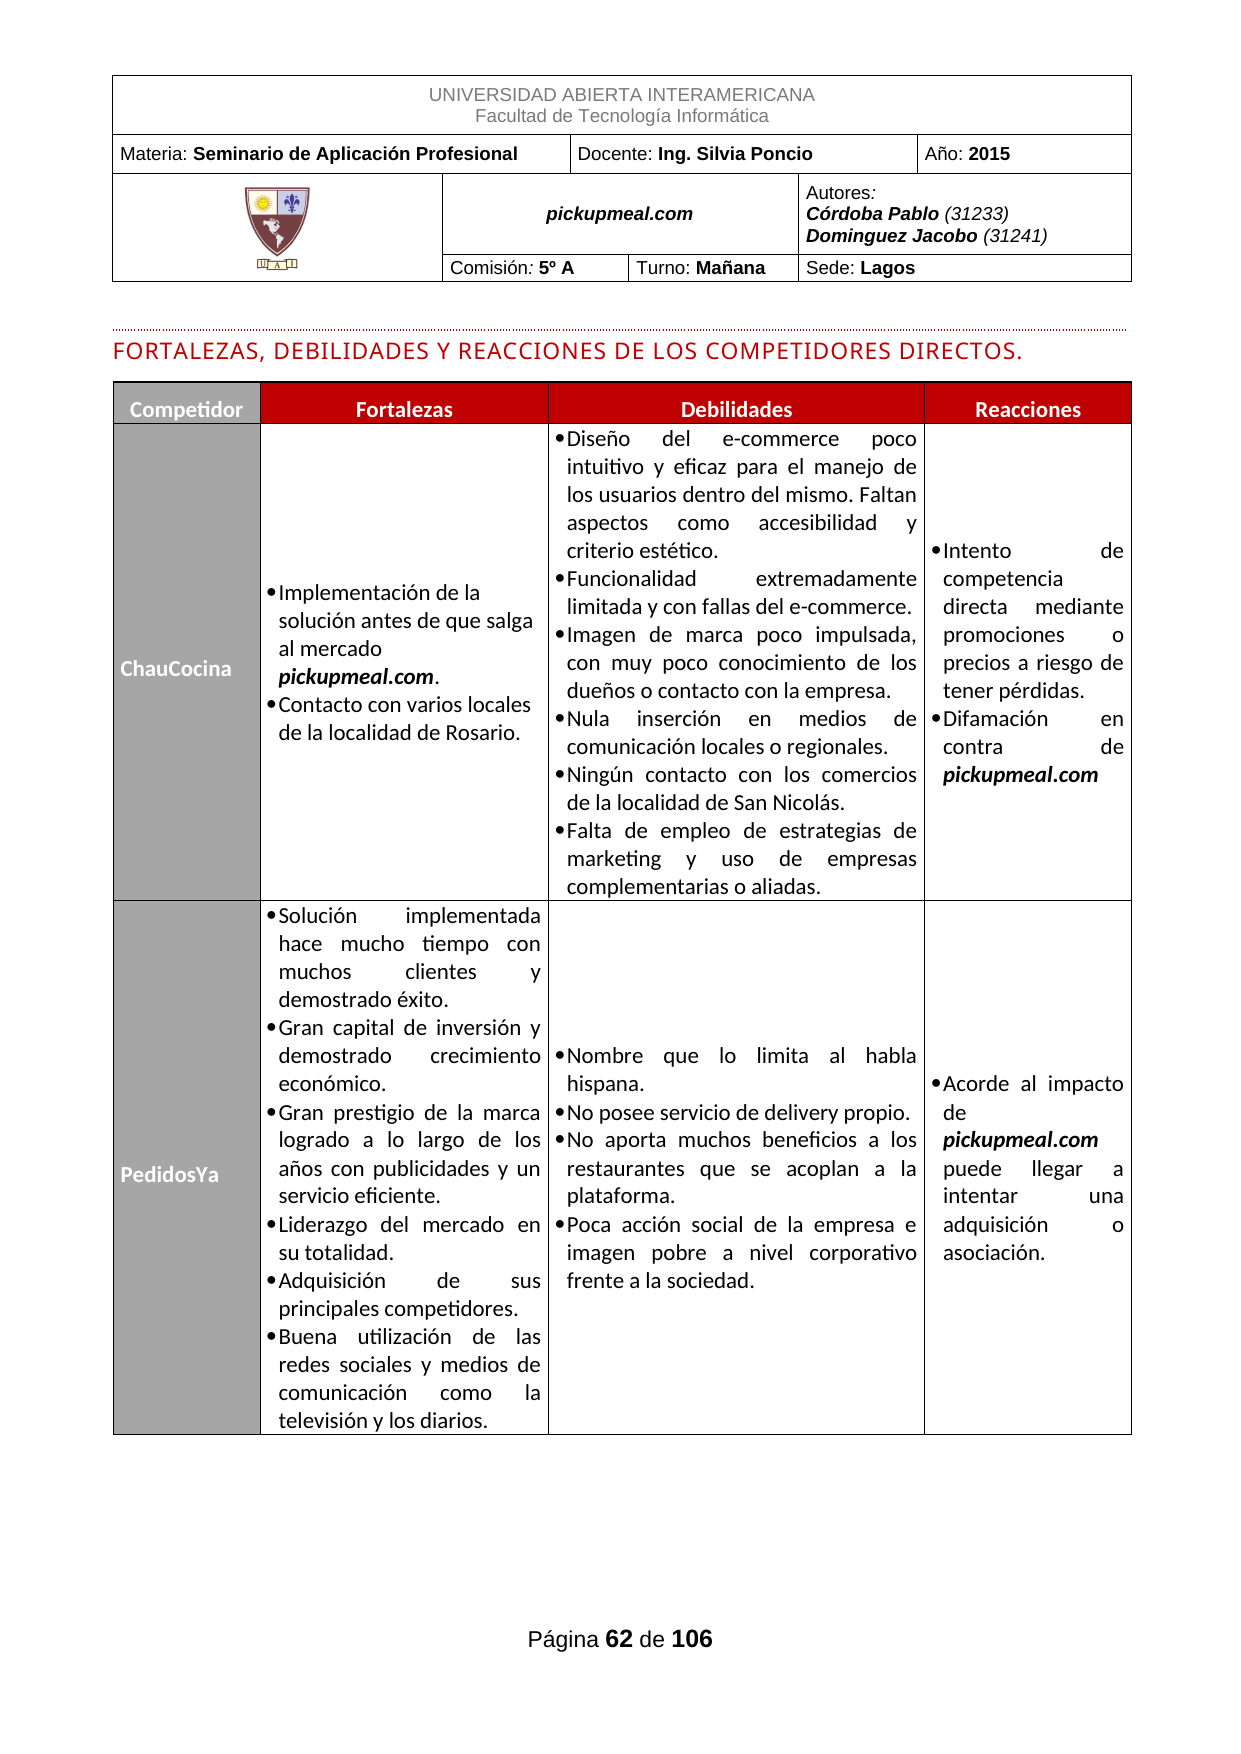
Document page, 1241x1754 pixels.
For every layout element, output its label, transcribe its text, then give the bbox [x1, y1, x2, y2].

table_cell Diseño del e-commerce poco intuitivo y eficaz para el manejo de los usuarios dentro del mismo. Faltan aspectos como accesibilidad y criterio estético. Funcionalidad extremadamente limitada y con fallas del e-commerce. Imagen de marca poco impulsada, con muy poco conocimiento de los dueños o contacto con la empresa. Nula inserción en medios de comunicación locales o regionales. Ningún contacto con los comercios de la localidad de San Nicolás. Falta de empleo de estrategias de marketing y uso de empresas complementarias o aliadas. [549, 424, 924, 900]
table_cell Intento de competencia directa mediante promociones o precios a riesgo de tener pérdidas. Difamación en contra de pickupmeal.com [925, 424, 1131, 900]
table_header Reacciones [925, 383, 1131, 423]
table_header Fortalezas [261, 383, 548, 423]
table_cell Nombre que lo limita al habla hispana. No posee servicio de delivery propio. No aporta muchos beneficios a los restaurantes que se acoplan a la plataforma. Poca acción social de la empresa e imagen pobre a nivel corporativo frente a la sociedad. [549, 901, 924, 1434]
table_header Debilidades [549, 383, 924, 423]
table_cell PedidosYa [114, 901, 260, 1434]
picture [230, 182, 325, 273]
table_cell ChauCocina [114, 424, 260, 900]
table_cell Implementación de la solución antes de que salga al mercado pickupmeal.com. Contacto con varios locales de la localidad de Rosario. [261, 424, 548, 900]
table_cell Acorde al impacto de pickupmeal.com puede llegar a intentar una adquisición o asociación. [925, 901, 1131, 1434]
table_cell Solución implementada hace mucho tiempo con muchos clientes y demostrado éxito. Gran capital de inversión y demostrado crecimiento económico. Gran prestigio de la marca logrado a lo largo de los años con publicidades y un servicio eficiente. Liderazgo del mercado en su totalidad. Adquisición de sus principales competidores. Buena utilización de las redes sociales y medios de comunicación como la televisión y los diarios. [261, 901, 548, 1434]
subtitle Fortalezas, Debilidades y Reacciones de los competidores directos. [112, 329, 1128, 366]
table_header Competidor [114, 383, 260, 423]
